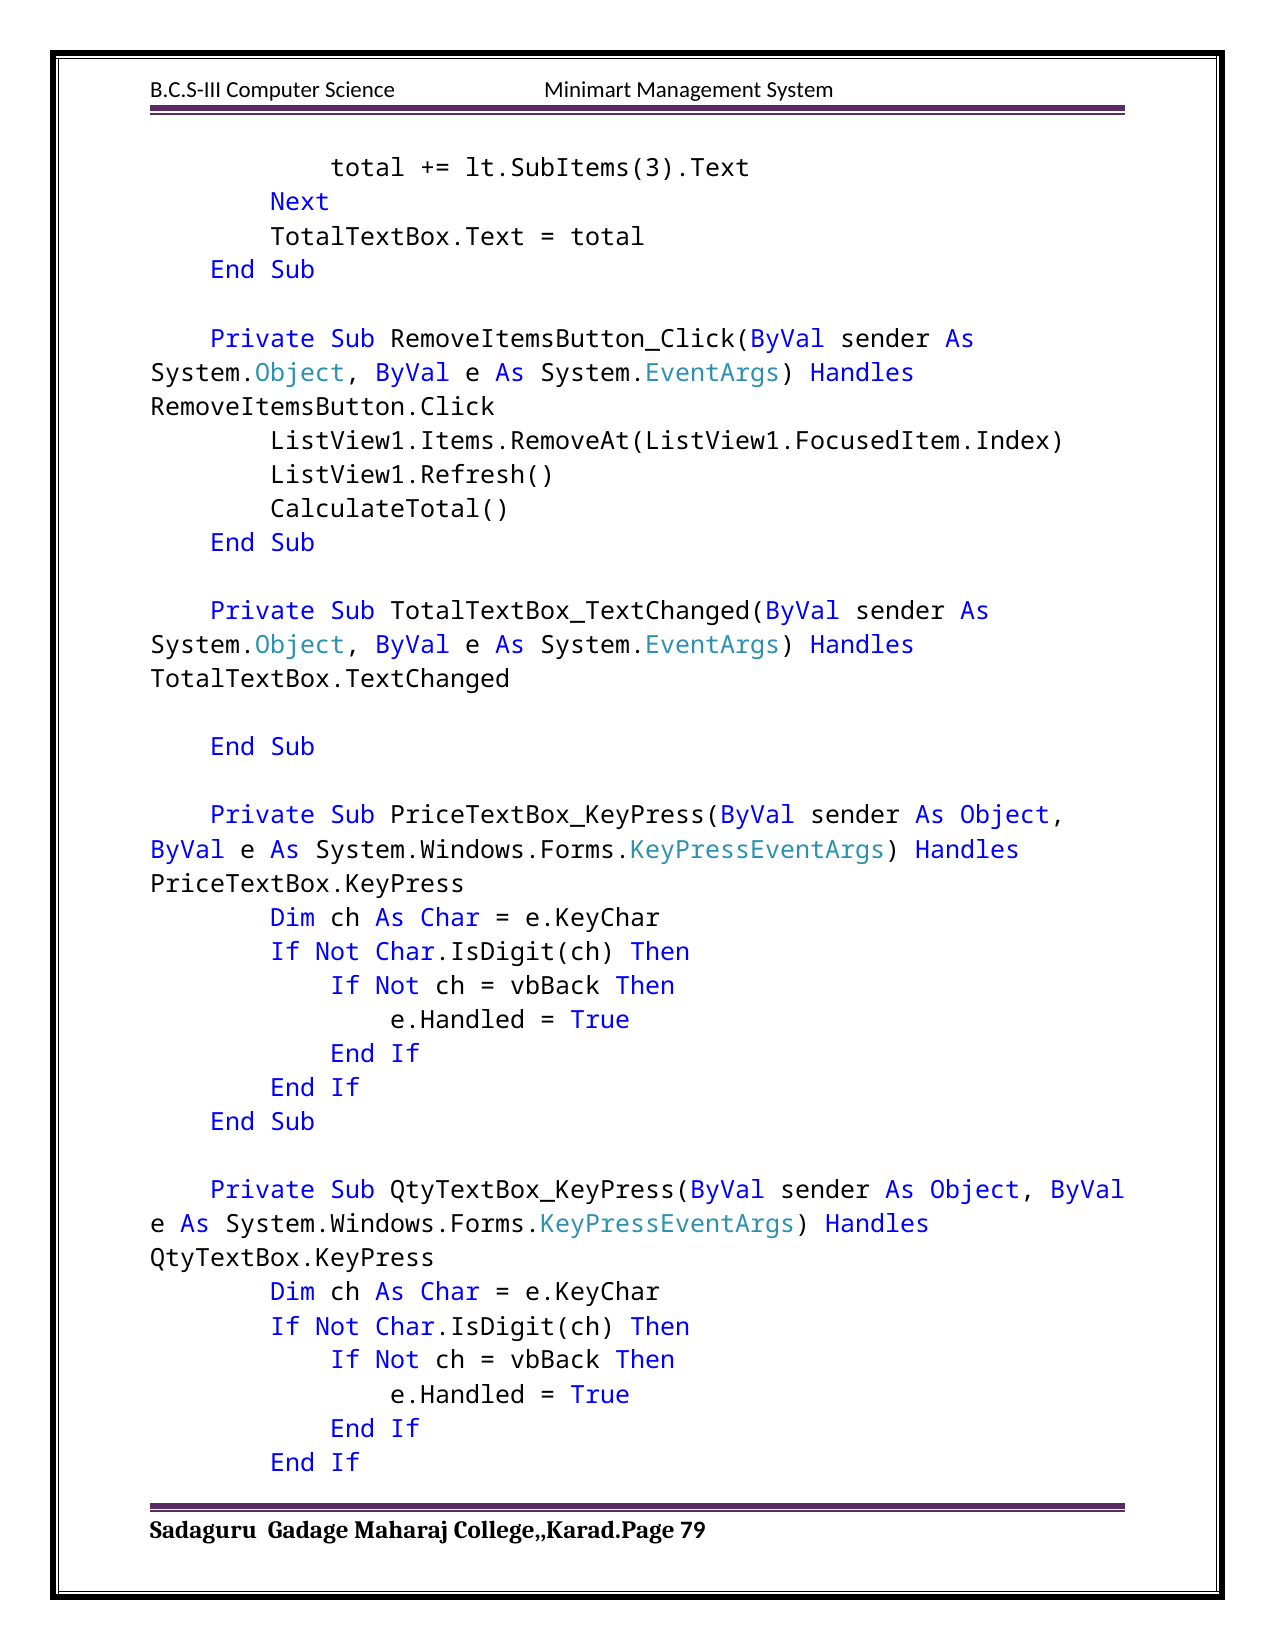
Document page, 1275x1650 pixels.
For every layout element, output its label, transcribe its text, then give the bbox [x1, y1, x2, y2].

text End If [150, 1410, 1125, 1444]
text ListView1.Items.RemoveAt(ListView1.FocusedItem.Index) [150, 422, 1125, 457]
text e.Handled = True [150, 1002, 1125, 1036]
text Next [150, 184, 1125, 218]
text Dim ch As Char = e.KeyChar [150, 1274, 1125, 1308]
text End Sub [150, 252, 1125, 286]
text Private Sub RemoveItemsButton_Click(ByVal sender As System.Object, ByVal e As System.EventArgs) Handles RemoveItemsButton.Click [150, 320, 1125, 422]
text TotalTextBox.Text = total [150, 218, 1125, 252]
text Private Sub TotalTextBox_TextChanged(ByVal sender As System.Object, ByVal e As System.EventArgs) Handles TotalTextBox.TextChanged [150, 593, 1125, 695]
text Private Sub QtyTextBox_KeyPress(ByVal sender As Object, ByVal e As System.Windows.Forms.KeyPressEventArgs) Handles QtyTextBox.KeyPress [150, 1172, 1125, 1274]
text e.Handled = True [150, 1376, 1125, 1410]
text If Not ch = vbBack Then [150, 967, 1125, 1002]
text End Sub [150, 1104, 1125, 1138]
text End If [150, 1444, 1125, 1478]
text End If [150, 1070, 1125, 1104]
text If Not Char.IsDigit(ch) Then [150, 933, 1125, 967]
text End If [150, 1036, 1125, 1070]
text End Sub [150, 729, 1125, 763]
text ListView1.Refresh() [150, 457, 1125, 491]
text total += lt.SubItems(3).Text [150, 150, 1125, 184]
text CalculateTotal() [150, 491, 1125, 525]
text End Sub [150, 525, 1125, 559]
text Private Sub PriceTextBox_KeyPress(ByVal sender As Object, ByVal e As System.Windows.Forms.KeyPressEventArgs) Handles PriceTextBox.KeyPress [150, 797, 1125, 899]
text If Not Char.IsDigit(ch) Then [150, 1308, 1125, 1342]
text Dim ch As Char = e.KeyChar [150, 899, 1125, 933]
text If Not ch = vbBack Then [150, 1342, 1125, 1376]
